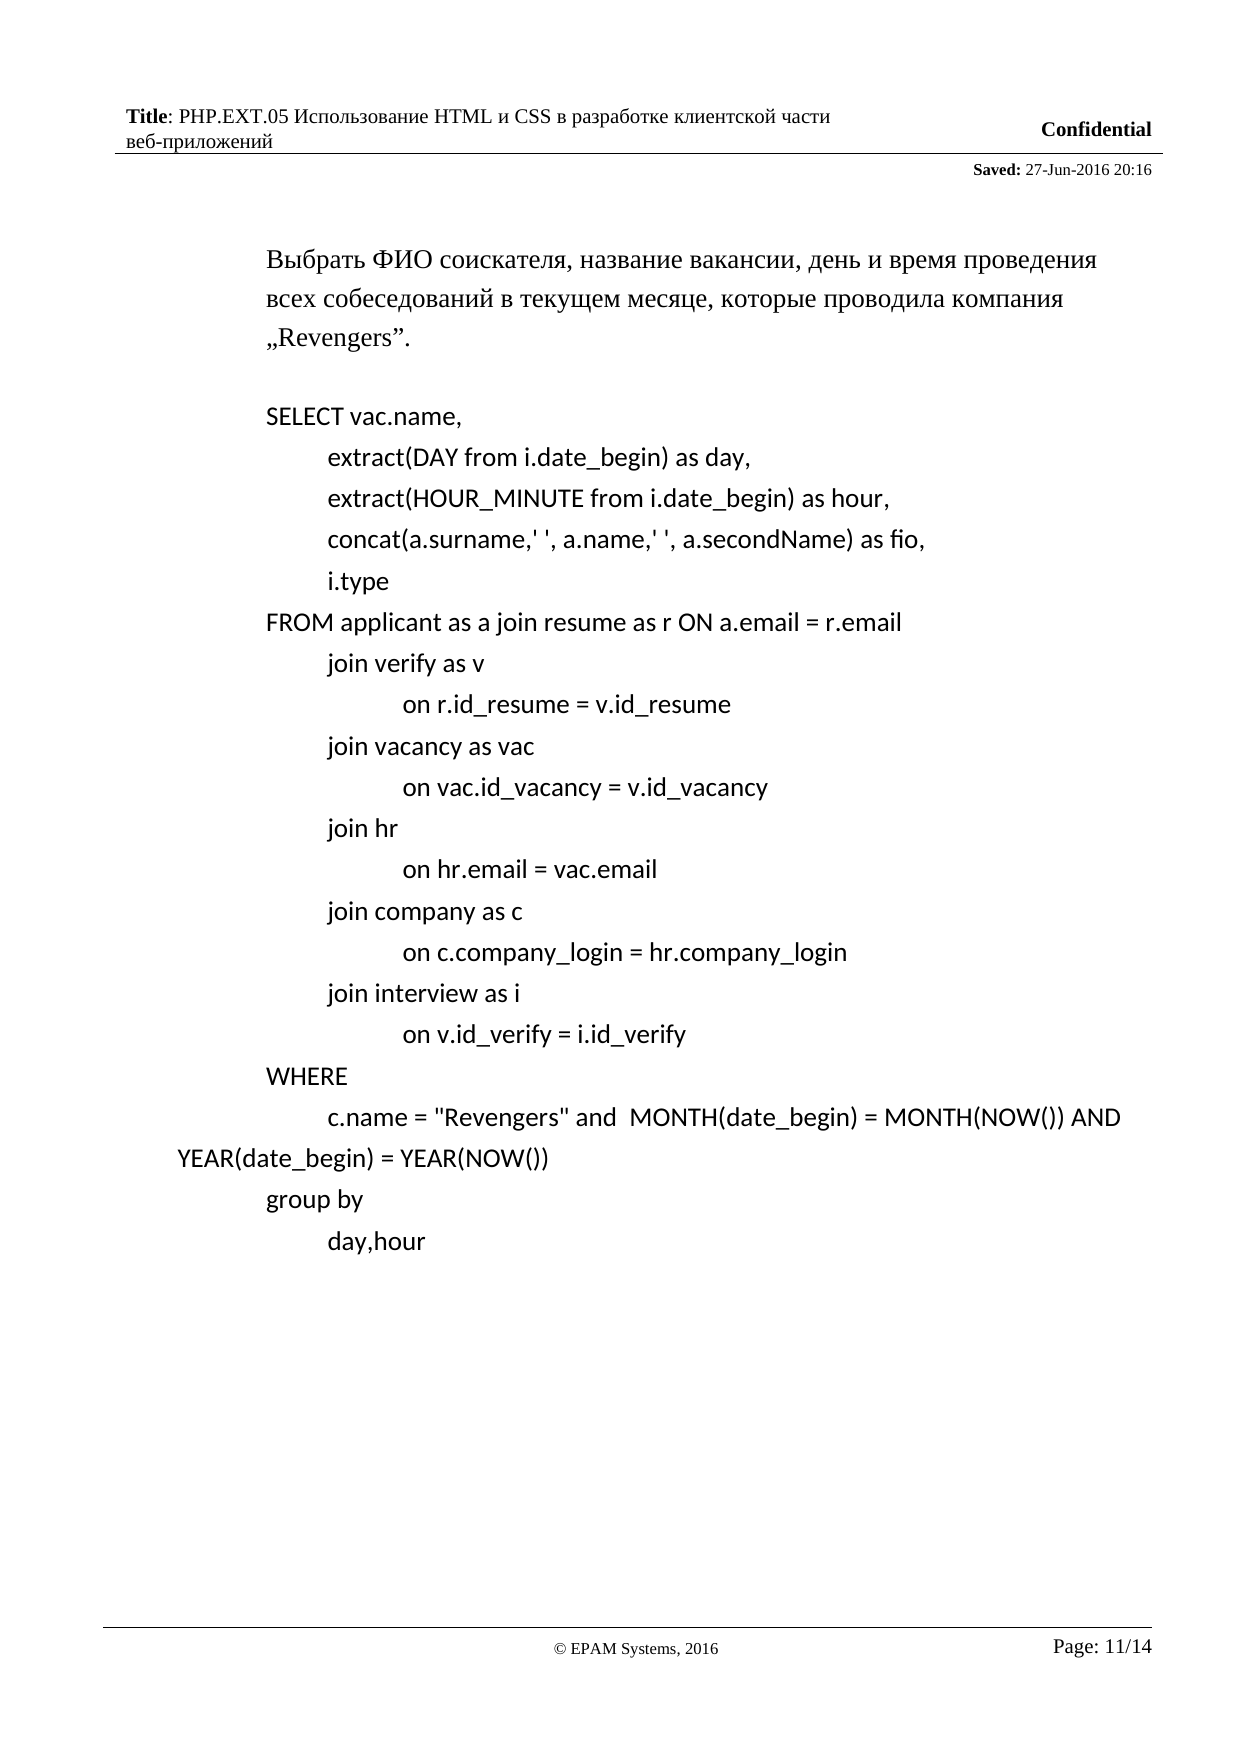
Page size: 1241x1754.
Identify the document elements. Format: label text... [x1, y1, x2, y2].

list on v.id_verify = i.id_verify [177, 1017, 1152, 1050]
list on hr.email = vac.email [177, 852, 1152, 885]
list extract(HOUR_MINUTE from i.date_begin) as hour, [177, 481, 1152, 514]
list join company as c [177, 894, 1152, 927]
list c.name = "Revengers" and MONTH(date_begin) = MONTH(NOW()) AND YEAR(date_begin) = YEAR(NOW()) [177, 1100, 1152, 1174]
list group by [177, 1182, 1152, 1215]
list join vacancy as vac [177, 729, 1152, 762]
list on c.company_login = hr.company_login [177, 935, 1152, 968]
list i.type [177, 564, 1152, 597]
list concat(a.surname,' ', a.name,' ', a.secondName) as fio, [177, 522, 1152, 555]
list SELECT vac.name, [177, 399, 1152, 432]
list join interview as i [177, 976, 1152, 1009]
list Выбрать ФИО соискателя, название вакансии, день и время проведения всех собеседований в текущем месяце, которые проводила компания „Revengers”. [266, 243, 1152, 352]
list day,hour [177, 1224, 1152, 1257]
list on vac.id_vacancy = v.id_vacancy [177, 770, 1152, 803]
list join verify as v [177, 646, 1152, 679]
list WHERE [177, 1059, 1152, 1092]
list join hr [177, 811, 1152, 844]
list FROM applicant as a join resume as r ON a.email = r.email [177, 605, 1152, 638]
list extract(DAY from i.date_begin) as day, [177, 440, 1152, 473]
list on r.id_resume = v.id_resume [177, 687, 1152, 720]
